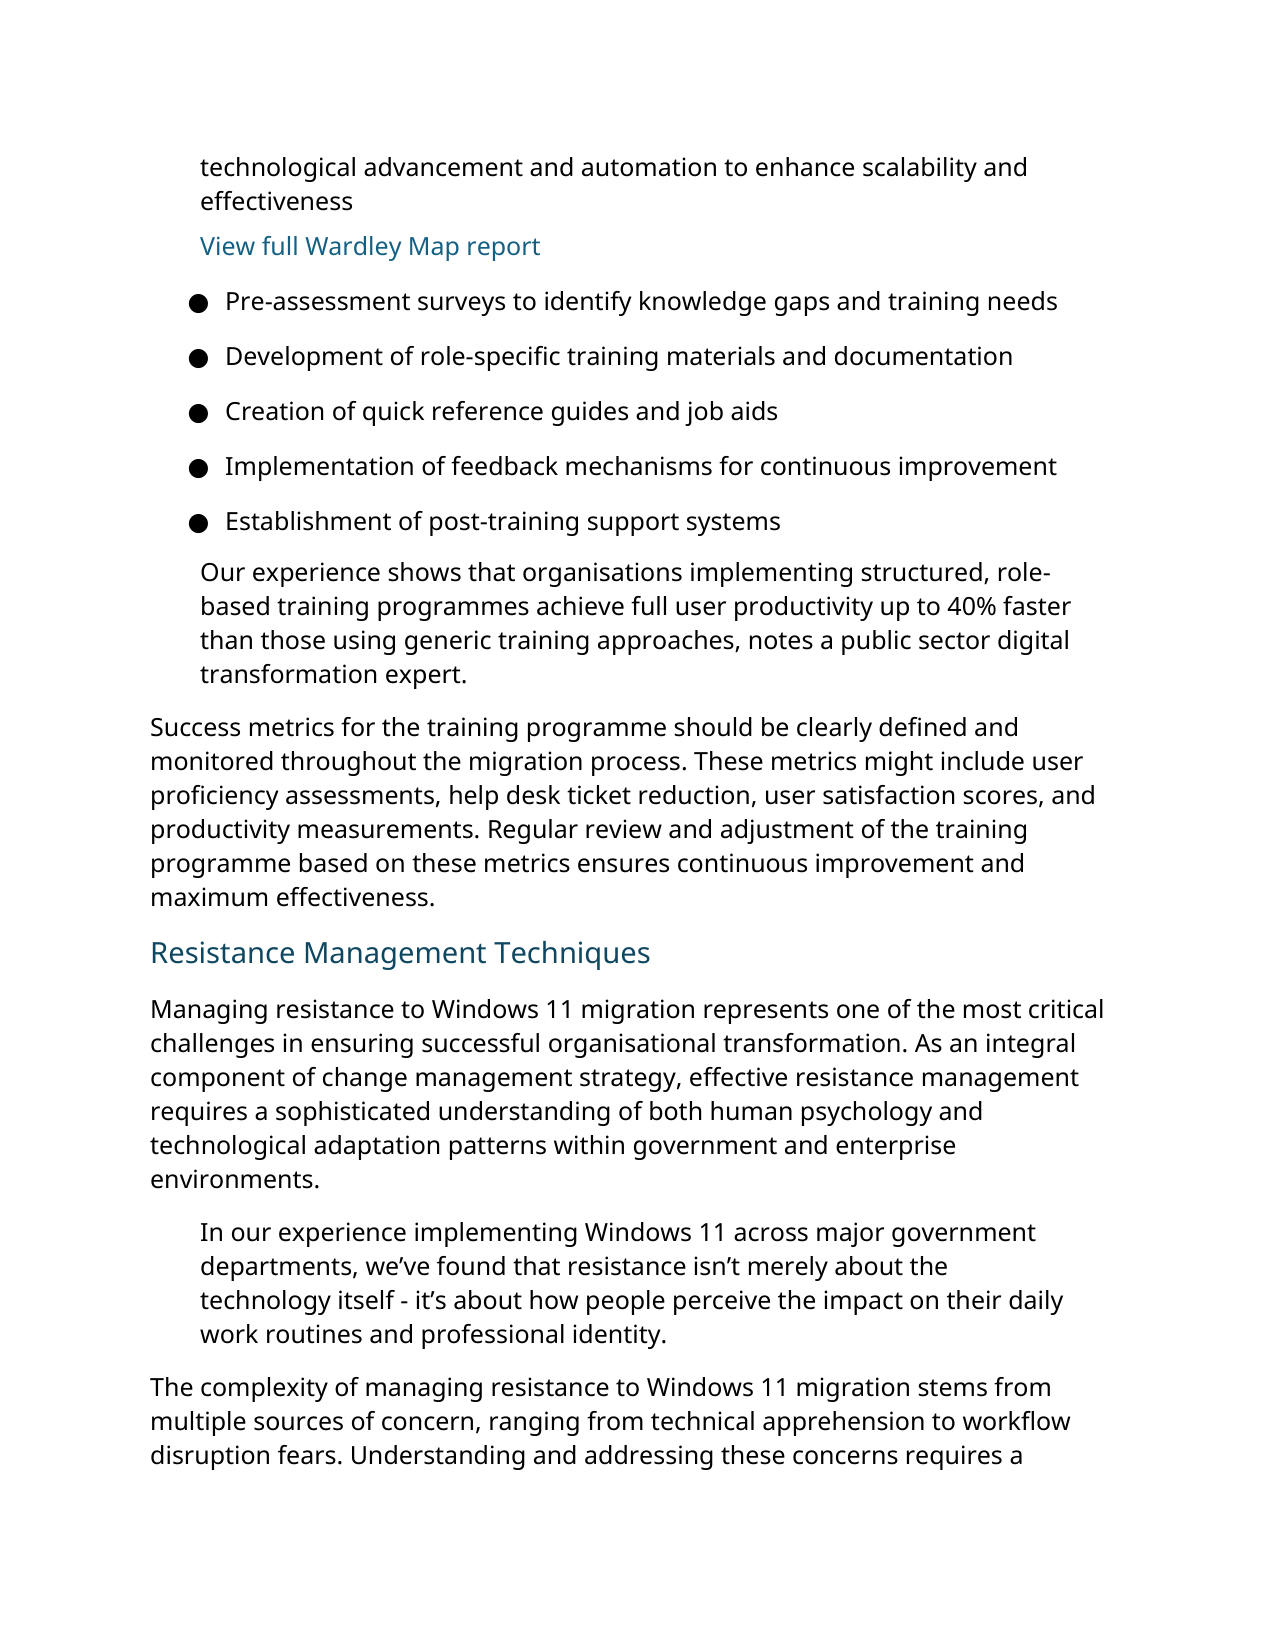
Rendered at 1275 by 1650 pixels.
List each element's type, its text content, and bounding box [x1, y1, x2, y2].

text Success metrics for the training programme should be clearly defined and monitored throughout the migration process. These metrics might include user proficiency assessments, help desk ticket reduction, user satisfaction scores, and productivity measurements. Regular review and adjustment of the training programme based on these metrics ensures continuous improvement and maximum effectiveness. [150, 710, 1125, 914]
text Managing resistance to Windows 11 migration represents one of the most critical challenges in ensuring successful organisational transformation. As an integral component of change management strategy, effective resistance management requires a sophisticated understanding of both human psychology and technological adaptation patterns within government and enterprise environments. [150, 991, 1125, 1196]
list Creation of quick reference guides and job aids [187, 383, 1125, 434]
text View full Wardley Map report [200, 228, 1075, 263]
list Establishment of post-training support systems [187, 493, 1125, 544]
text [200, 150, 1075, 218]
subtitle Resistance Management Techniques [150, 933, 1125, 972]
list Pre-assessment surveys to identify knowledge gaps and training needs [187, 273, 1125, 324]
list Implementation of feedback mechanisms for continuous improvement [187, 438, 1125, 489]
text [150, 1369, 1125, 1472]
text In our experience implementing Windows 11 across major government departments, we’ve found that resistance isn’t merely about the technology itself - it’s about how people perceive the impact on their daily work routines and professional identity. [200, 1214, 1075, 1351]
text Our experience shows that organisations implementing structured, role-based training programmes achieve full user productivity up to 40% faster than those using generic training approaches, notes a public sector digital transformation expert. [200, 555, 1075, 691]
list Development of role-specific training materials and documentation [187, 328, 1125, 379]
